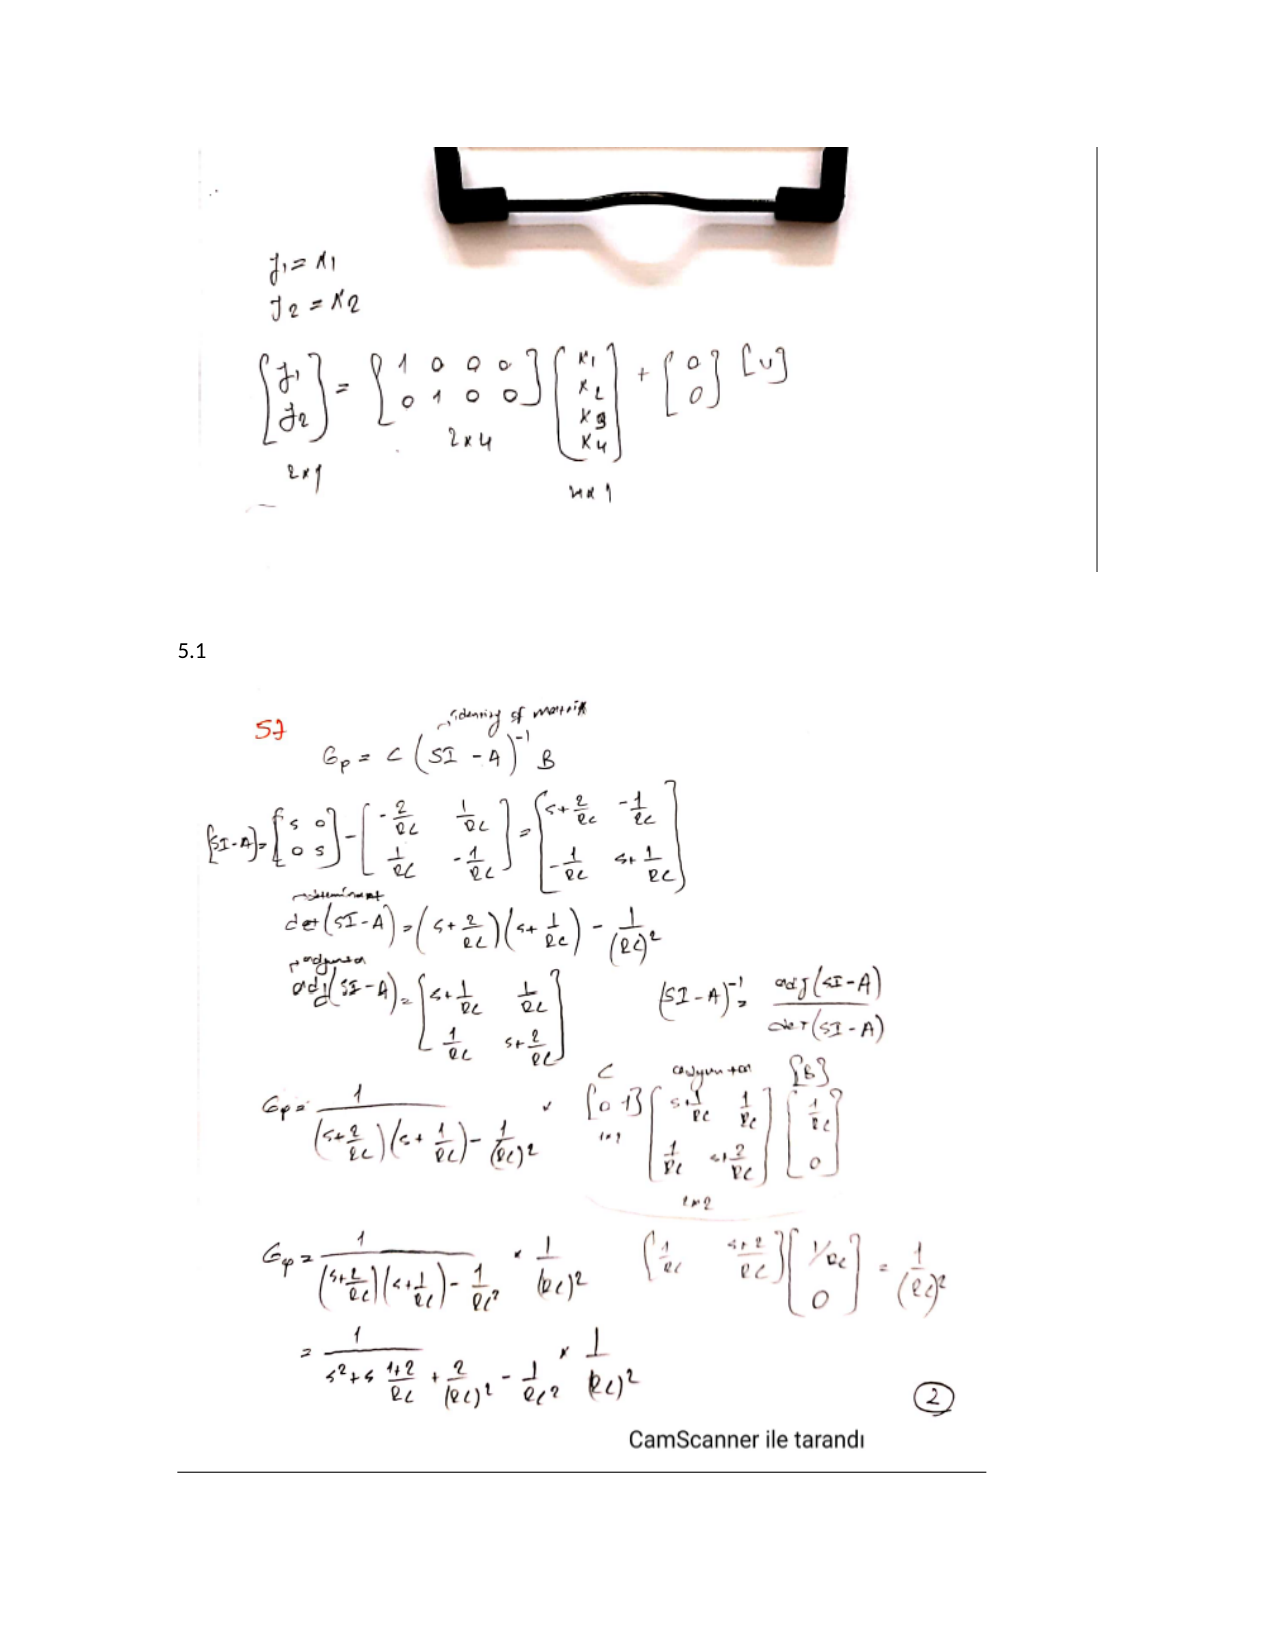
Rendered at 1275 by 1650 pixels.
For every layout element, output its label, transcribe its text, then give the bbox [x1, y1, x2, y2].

text 5.1 [177, 636, 1098, 664]
picture [177, 682, 987, 1473]
picture [177, 147, 1098, 572]
